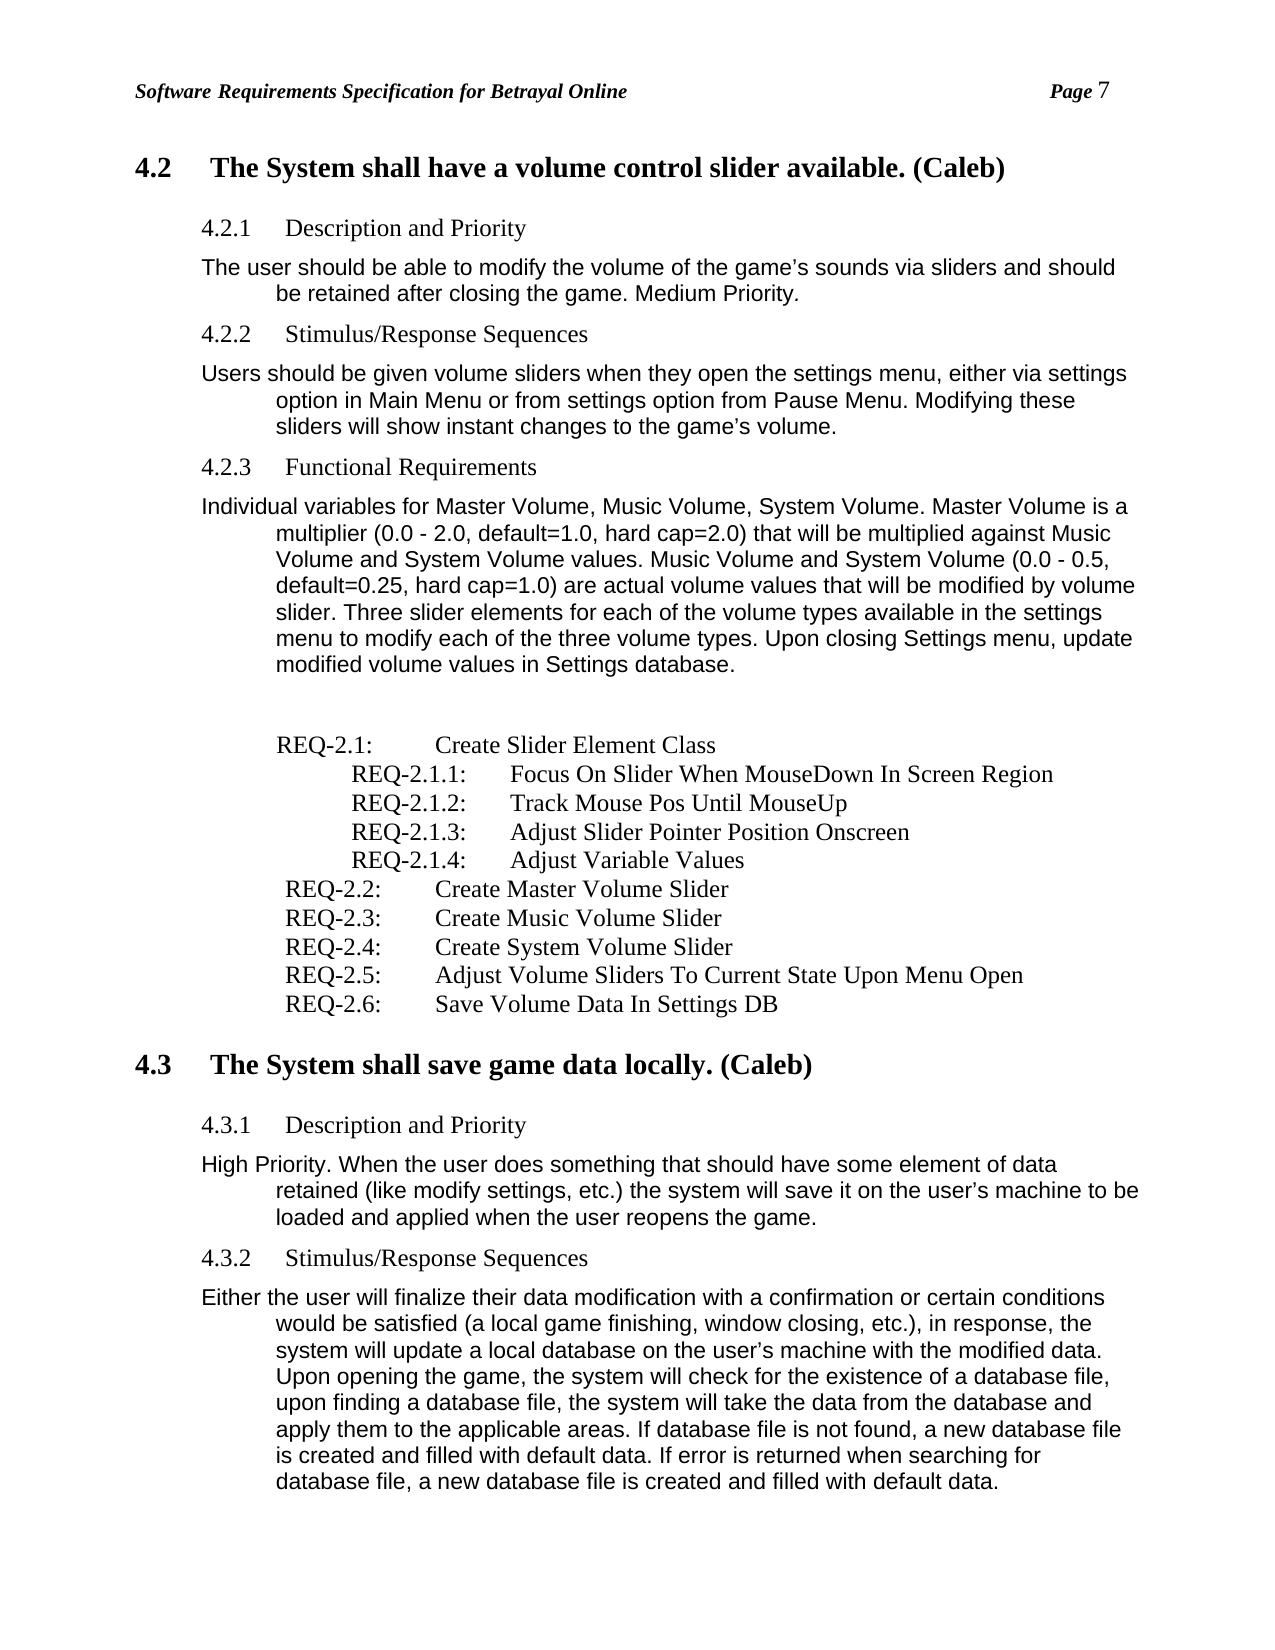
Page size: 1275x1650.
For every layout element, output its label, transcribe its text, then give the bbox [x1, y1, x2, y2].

text 4.3.2 Stimulus/Response Sequences [201, 1243, 1140, 1271]
text 4.3.1 Description and Priority [201, 1110, 1140, 1138]
subtitle The System shall have a volume control slider available. (Caleb) [135, 150, 1140, 183]
text 4.2.1 Description and Priority [201, 213, 1140, 241]
text REQ-2.4: Create System Volume Slider [210, 932, 1140, 960]
subtitle The System shall save game data locally. (Caleb) [135, 1047, 1140, 1081]
text 4.2.2 Stimulus/Response Sequences [201, 319, 1140, 348]
text Either the user will finalize their data modification with a confirmation or certain conditions would be satisfied (a local game finishing, window closing, etc.), in response, the system will update a local database on the user’s machine with the modified data. Upon opening the game, the system will check for the existence of a database file, upon finding a database file, the system will take the data from the database and apply them to the applicable areas. If database file is not found, a new database file is created and filled with default data. If error is returned when searching for database file, a new database file is created and filled with default data. [201, 1284, 1140, 1495]
text REQ-2.1.2: Track Mouse Pos Until MouseUp [351, 788, 1140, 817]
text REQ-2.1.4: Adjust Variable Values [351, 845, 1140, 874]
text REQ-2.1.1: Focus On Slider When MouseDown In Screen Region [351, 759, 1140, 788]
text REQ-2.1.3: Adjust Slider Pointer Position Onscreen [351, 817, 1140, 845]
text Individual variables for Master Volume, Music Volume, System Volume. Master Volume is a multiplier (0.0 - 2.0, default=1.0, hard cap=2.0) that will be multiplied against Music Volume and System Volume values. Music Volume and System Volume (0.0 - 0.5, default=0.25, hard cap=1.0) are actual volume values that will be modified by volume slider. Three slider elements for each of the volume types available in the settings menu to modify each of the three volume types. Upon closing Settings menu, update modified volume values in Settings database. [201, 493, 1140, 678]
text 4.2.3 Functional Requirements [201, 452, 1140, 481]
text High Priority. When the user does something that should have some element of data retained (like modify settings, etc.) the system will save it on the user’s machine to be loaded and applied when the user reopens the game. [201, 1151, 1140, 1230]
text REQ-2.1: Create Slider Element Class [276, 730, 1140, 759]
text Users should be given volume sliders when they open the settings menu, either via settings option in Main Menu or from settings option from Pause Menu. Modifying these sliders will show instant changes to the game’s volume. [201, 360, 1140, 439]
text REQ-2.2: Create Master Volume Slider [210, 874, 1140, 903]
text The user should be able to modify the volume of the game’s sounds via sliders and should be retained after closing the game. Medium Priority. [201, 254, 1140, 307]
text REQ-2.3: Create Music Volume Slider [210, 903, 1140, 932]
text REQ-2.6: Save Volume Data In Settings DB [210, 989, 1140, 1018]
text REQ-2.5: Adjust Volume Sliders To Current State Upon Menu Open [210, 960, 1140, 989]
